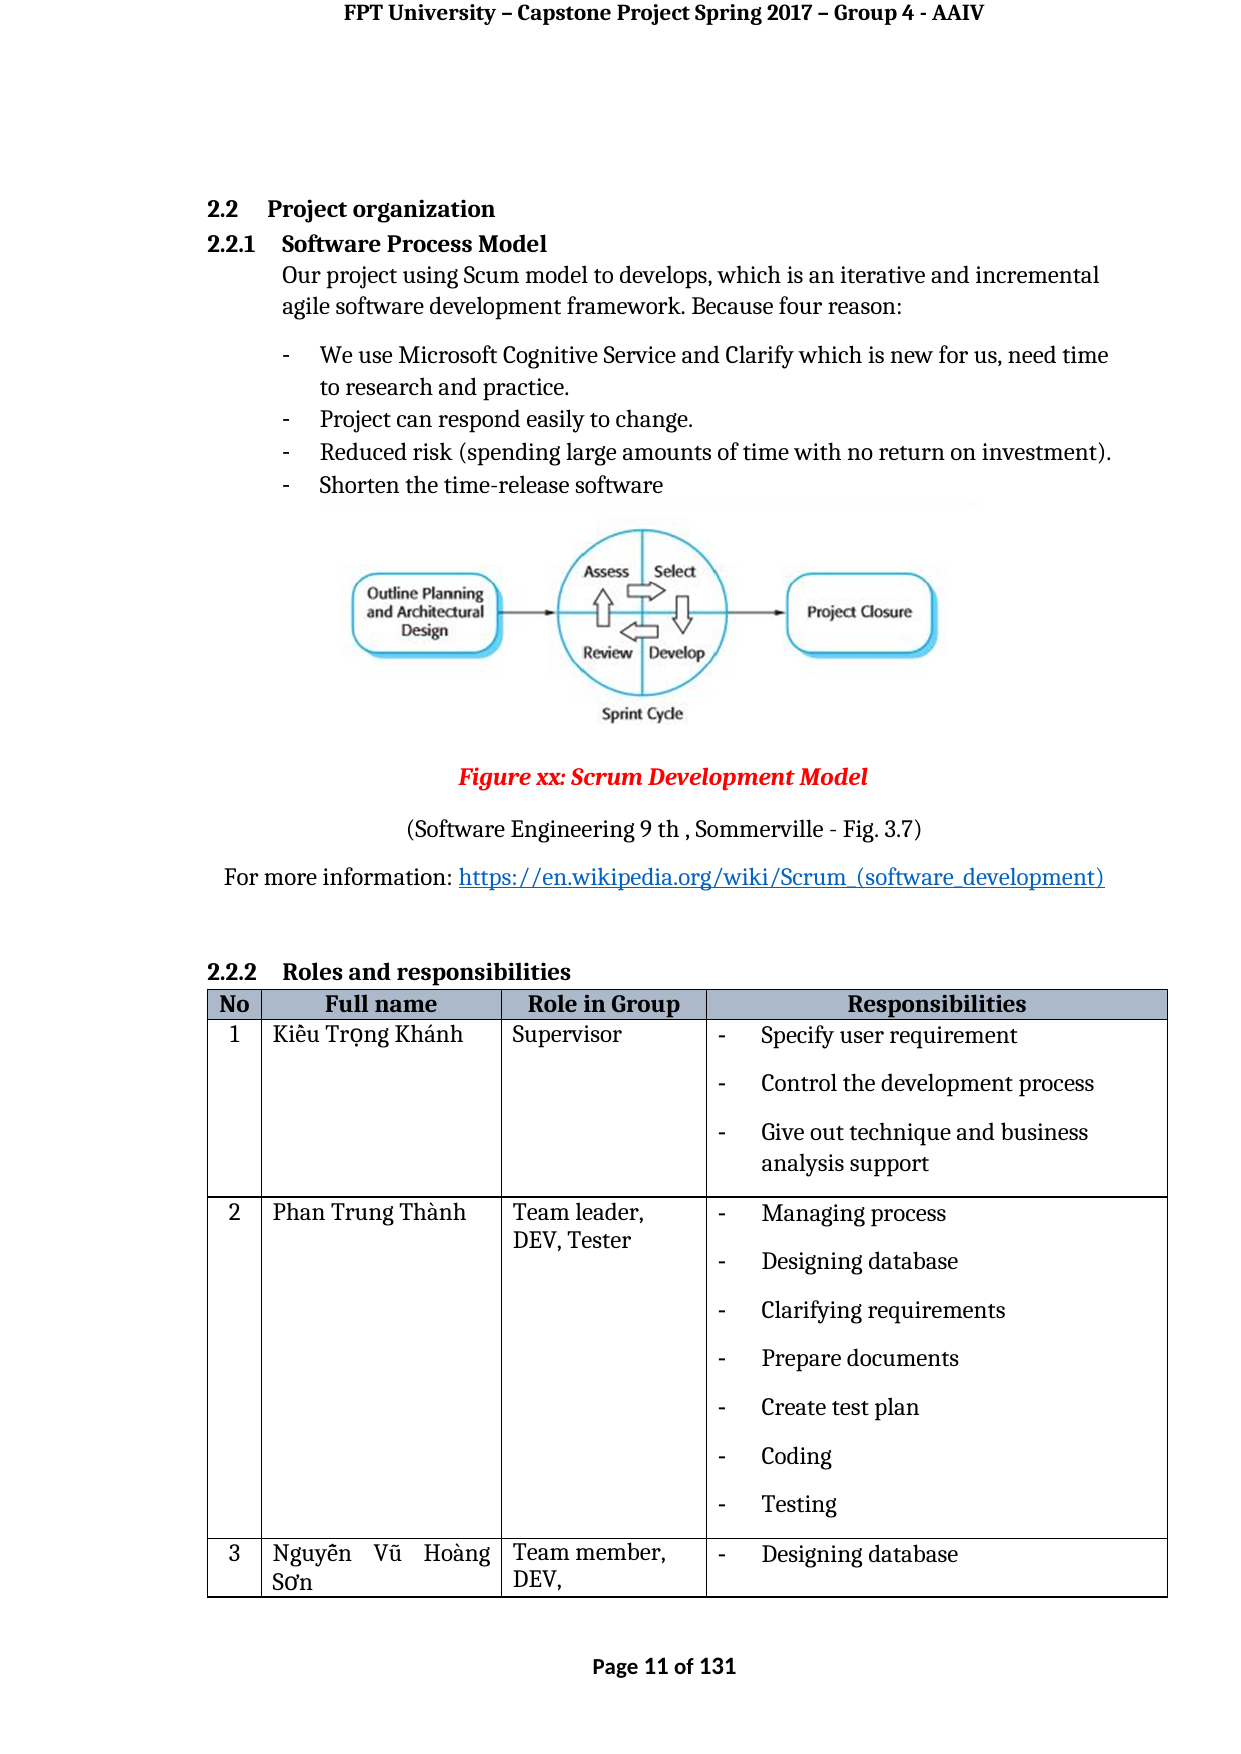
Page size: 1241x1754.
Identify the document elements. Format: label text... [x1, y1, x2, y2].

table_cell Supervisor [502, 1020, 706, 1196]
table_cell Specify user requirement Control the development process Give out technique and business analysis support [707, 1020, 1167, 1196]
subtitle Software Process Model [207, 230, 1122, 259]
table_cell 3 [208, 1539, 261, 1596]
text For more information: https://en.wikipedia.org/wiki/Scrum_(software_development) [207, 862, 1122, 891]
picture [319, 502, 980, 744]
table_cell Nguyễn Vũ Hoàng Sơn [262, 1539, 501, 1596]
table_header Responsibilities [707, 990, 1167, 1019]
list We use Microsoft Cognitive Service and Clarify which is new for us, need time to research and practice. [282, 340, 1122, 401]
table_cell Team member, DEV, Tester [502, 1539, 706, 1596]
table_cell Managing process Designing database Clarifying requirements Prepare documents Create test plan Coding Testing [707, 1198, 1167, 1538]
subtitle Roles and responsibilities [207, 958, 1122, 987]
table_cell Team leader, DEV, Tester [502, 1198, 706, 1538]
table_header No [208, 990, 261, 1019]
list Reduced risk (spending large amounts of time with no return on investment). [282, 436, 1122, 467]
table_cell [707, 1539, 1167, 1596]
table_header Full name [262, 990, 501, 1019]
list Shorten the time-release software [282, 469, 1122, 500]
text (Software Engineering 9 th , Sommerville - Fig. 3.7) [207, 815, 1122, 843]
list Project can respond easily to change. [282, 403, 1122, 434]
table_cell 1 [208, 1020, 261, 1196]
table_cell Phan Trung Thành [262, 1198, 501, 1538]
table_cell Kiều Trọng Khánh [262, 1020, 501, 1196]
text Our project using Scum model to develops, which is an iterative and incremental agile software development framework. Because four reason: [282, 261, 1122, 321]
text Figure xx: Scrum Development Model [207, 763, 1122, 792]
subtitle Project organization [207, 195, 1122, 223]
table_header Role in Group [502, 990, 706, 1019]
table_cell 2 [208, 1198, 261, 1538]
